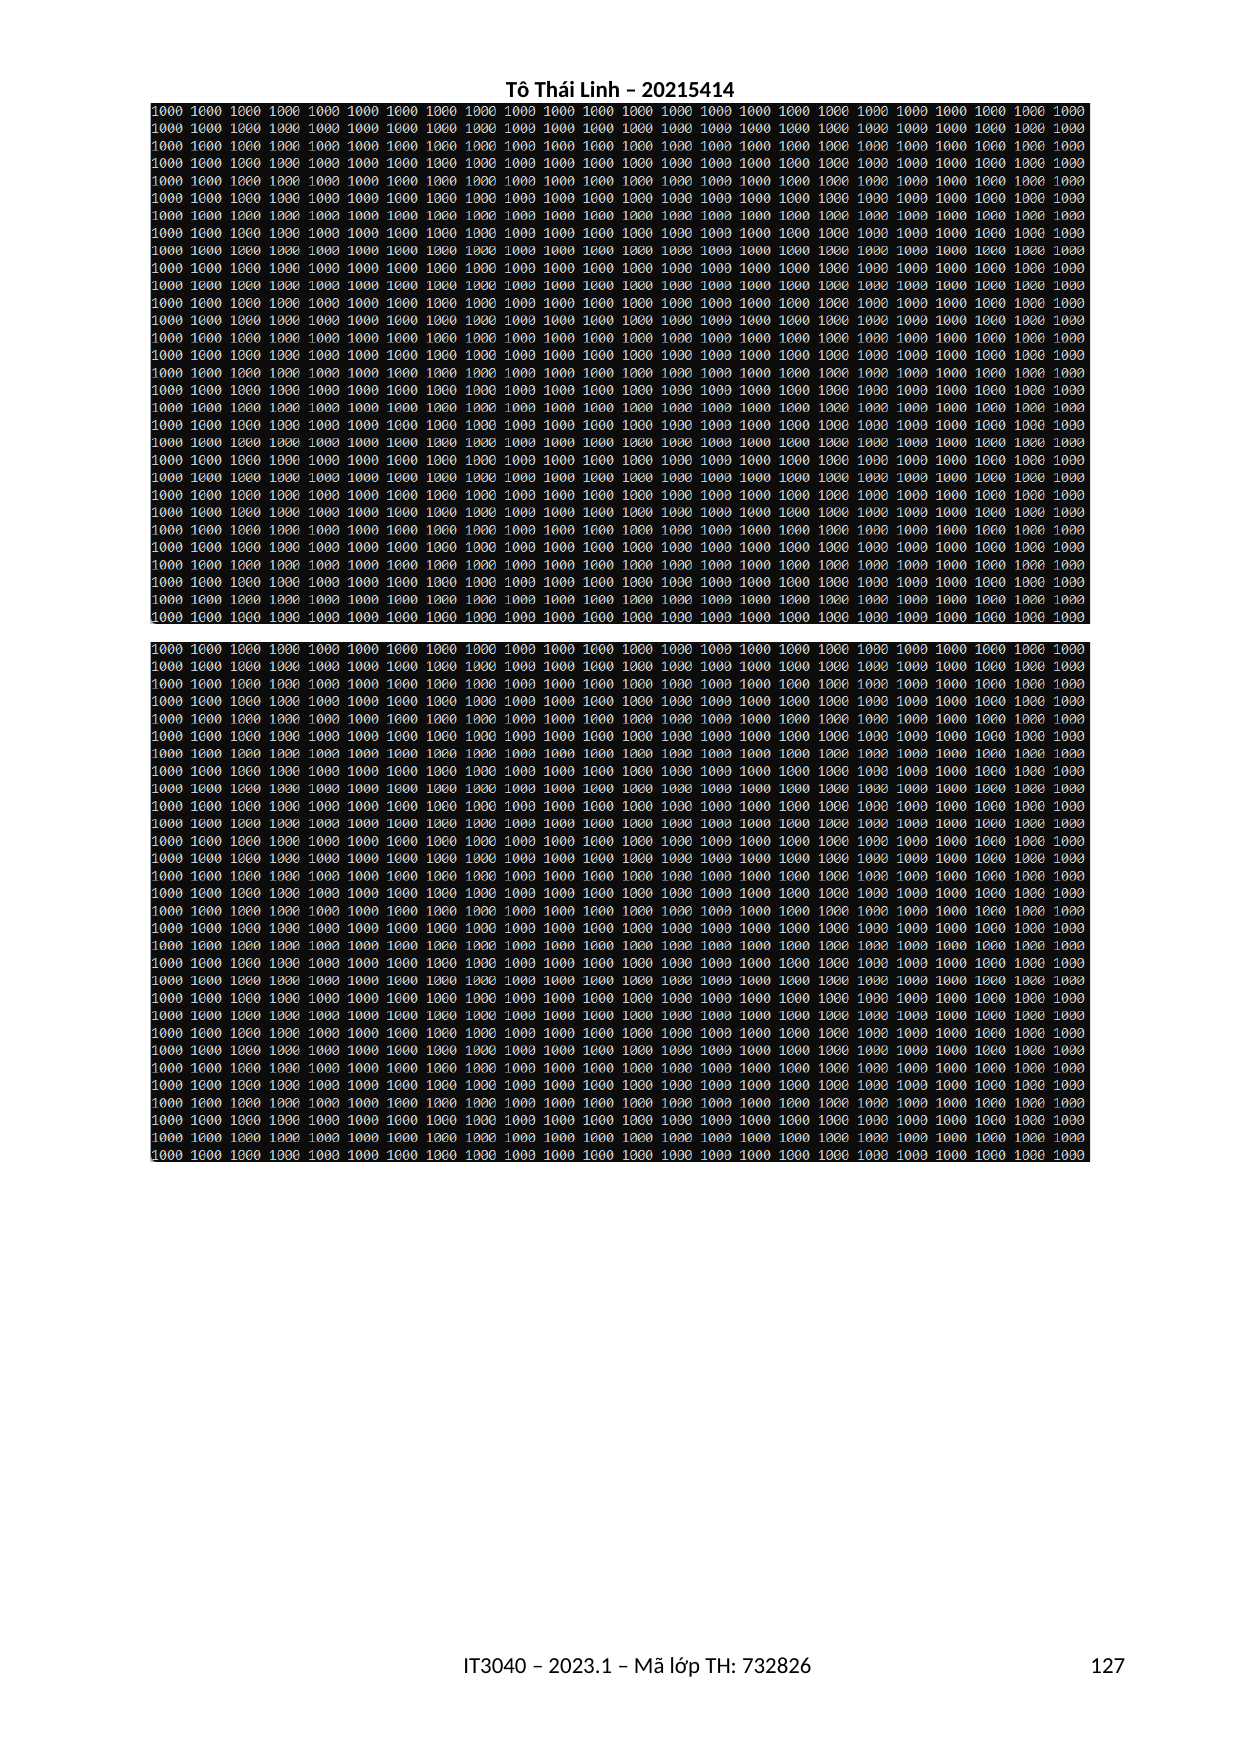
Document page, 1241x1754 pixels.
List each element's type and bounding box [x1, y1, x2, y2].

picture [150, 642, 1091, 1162]
picture [150, 103, 1091, 624]
